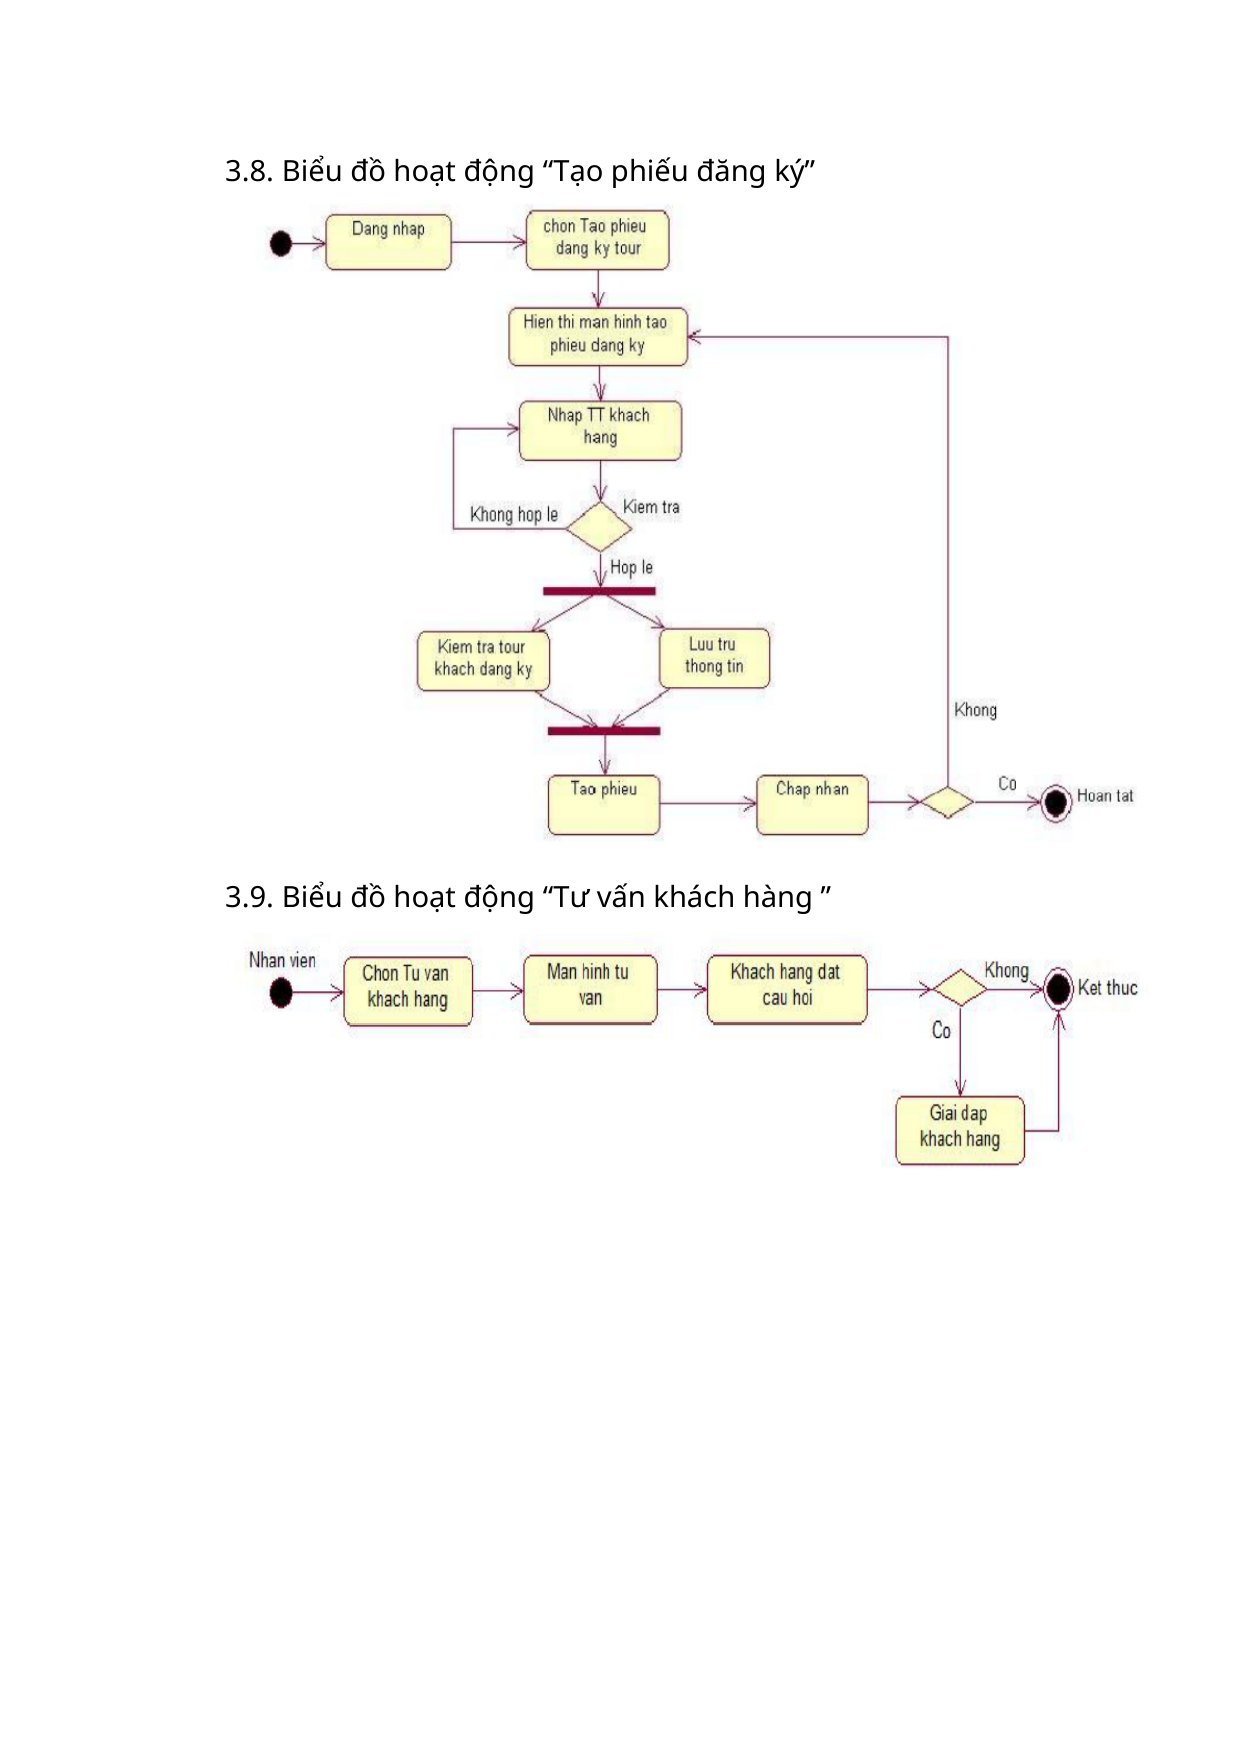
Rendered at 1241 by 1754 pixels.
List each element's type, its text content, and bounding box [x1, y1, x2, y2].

subtitle 3.8. Biểu đồ hoạt động “Tạo phiếu đăng ký” [225, 150, 1090, 190]
subtitle 3.9. Biểu đồ hoạt động “Tư vấn khách hàng ” [225, 877, 1090, 916]
picture [225, 919, 1165, 1207]
picture [225, 192, 1165, 858]
